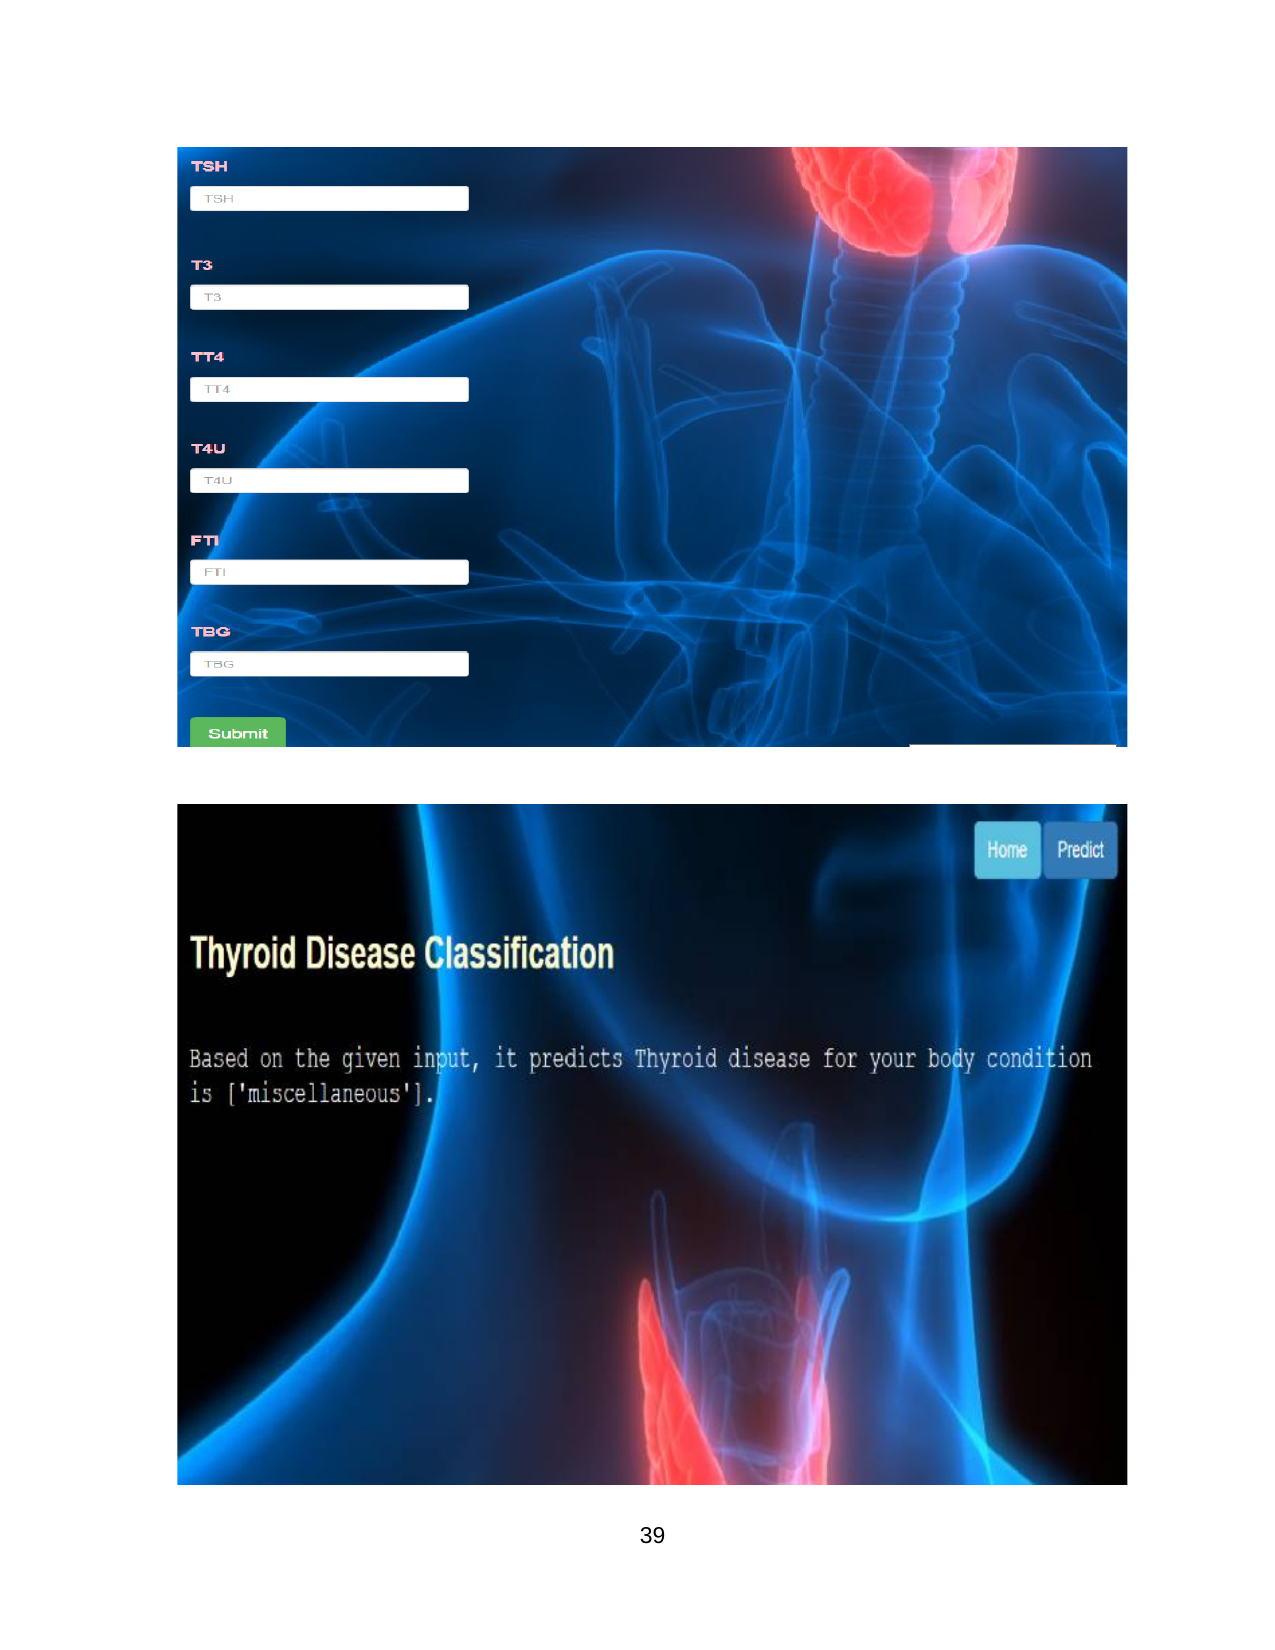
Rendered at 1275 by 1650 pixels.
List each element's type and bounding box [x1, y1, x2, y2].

picture [177, 804, 1128, 1485]
picture [177, 147, 1128, 747]
